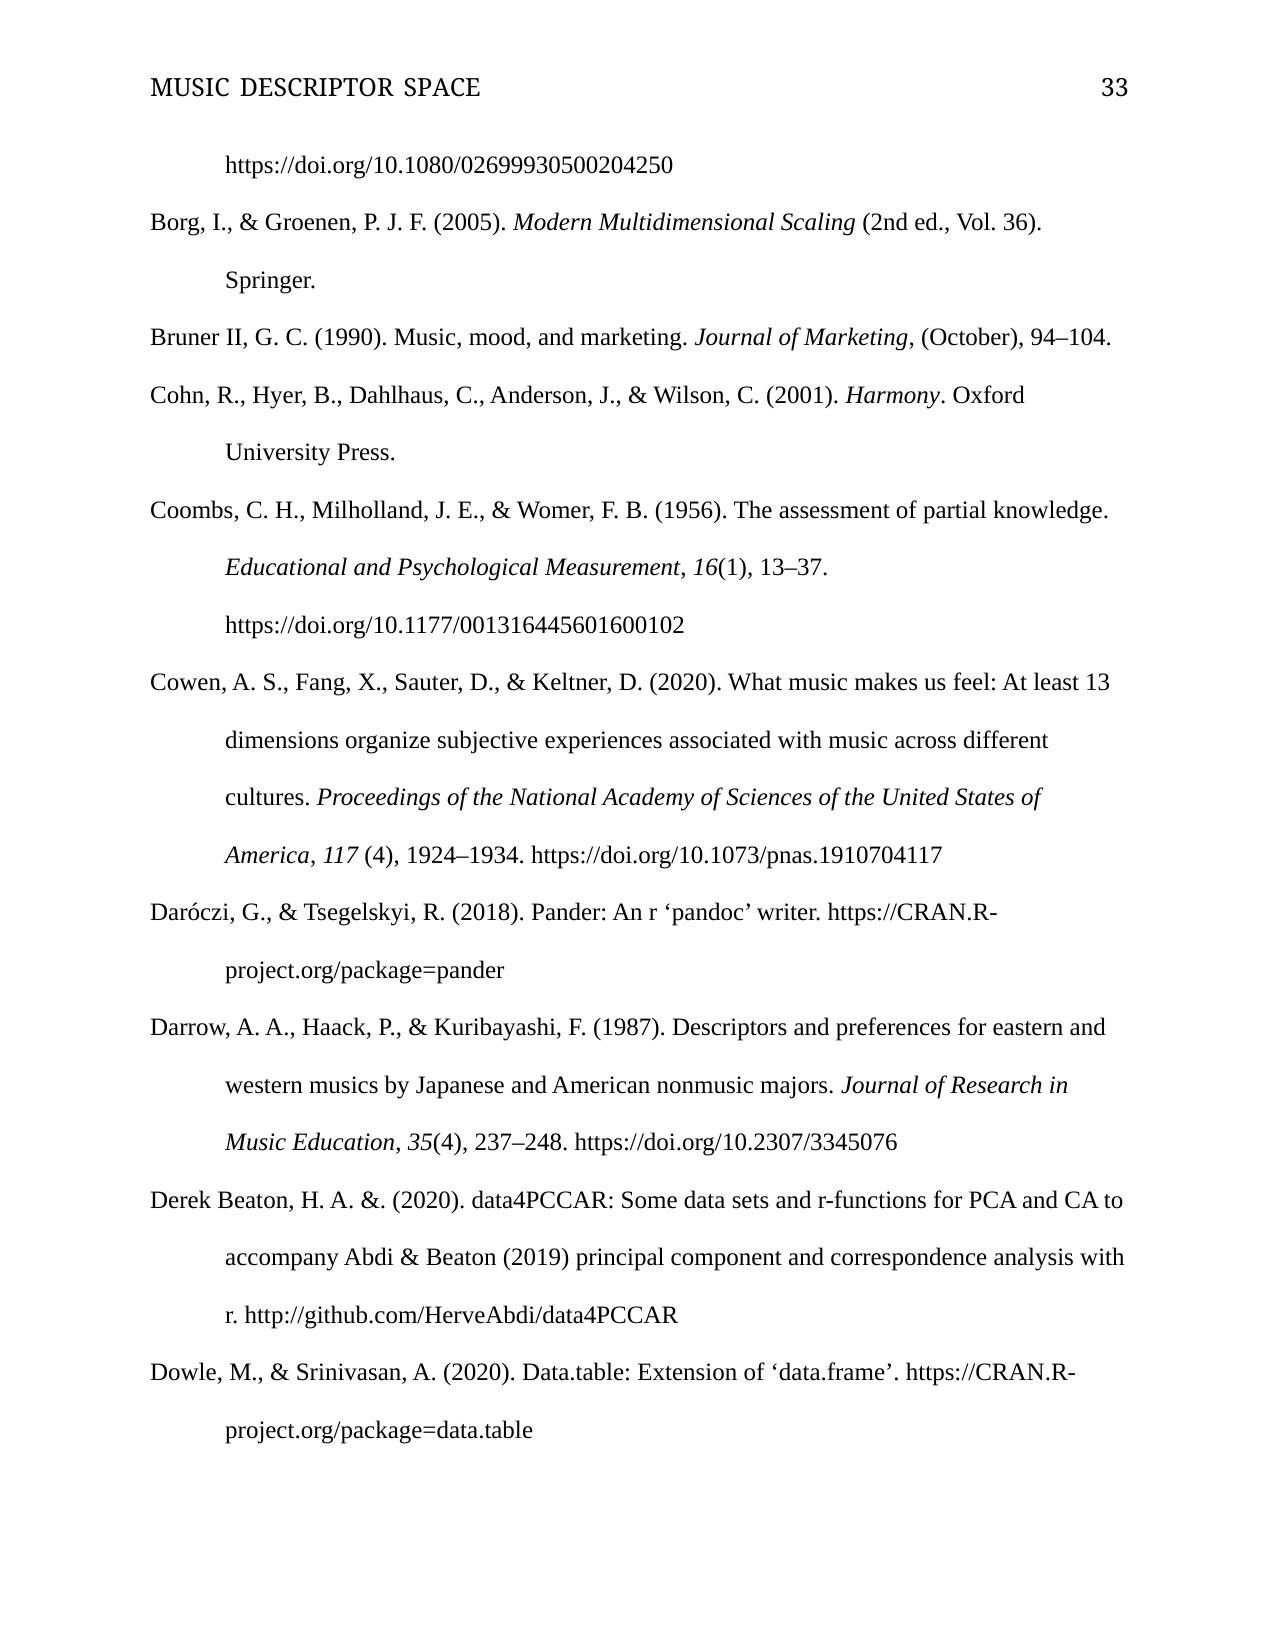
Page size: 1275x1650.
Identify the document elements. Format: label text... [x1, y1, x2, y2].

text Daróczi, G., & Tsegelskyi, R. (2018). Pander: An r ‘pandoc’ writer. https://CRAN.R-project.org/package=pander [150, 897, 1125, 984]
text Cowen, A. S., Fang, X., Sauter, D., & Keltner, D. (2020). What music makes us feel: At least 13 dimensions organize subjective experiences associated with music across different cultures. Proceedings of the National Academy of Sciences of the United States of America, 117 (4), 1924–1934. https://doi.org/10.1073/pnas.1910704117 [150, 667, 1125, 869]
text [150, 150, 1125, 179]
text Borg, I., & Groenen, P. J. F. (2005). Modern Multidimensional Scaling (2nd ed., Vol. 36). Springer. [150, 207, 1125, 294]
text Derek Beaton, H. A. &. (2020). data4PCCAR: Some data sets and r-functions for PCA and CA to accompany Abdi & Beaton (2019) principal component and correspondence analysis with r. http://github.com/HerveAbdi/data4PCCAR [150, 1185, 1125, 1329]
text Cohn, R., Hyer, B., Dahlhaus, C., Anderson, J., & Wilson, C. (2001). Harmony. Oxford University Press. [150, 380, 1125, 466]
text Bruner II, G. C. (1990). Music, mood, and marketing. Journal of Marketing, (October), 94–104. [150, 322, 1125, 351]
text Darrow, A. A., Haack, P., & Kuribayashi, F. (1987). Descriptors and preferences for eastern and western musics by Japanese and American nonmusic majors. Journal of Research in Music Education, 35(4), 237–248. https://doi.org/10.2307/3345076 [150, 1012, 1125, 1156]
text Dowle, M., & Srinivasan, A. (2020). Data.table: Extension of ‘data.frame’. https://CRAN.R-project.org/package=data.table [150, 1357, 1125, 1444]
text Coombs, C. H., Milholland, J. E., & Womer, F. B. (1956). The assessment of partial knowledge. Educational and Psychological Measurement, 16(1), 13–37. https://doi.org/10.1177/001316445601600102 [150, 495, 1125, 639]
